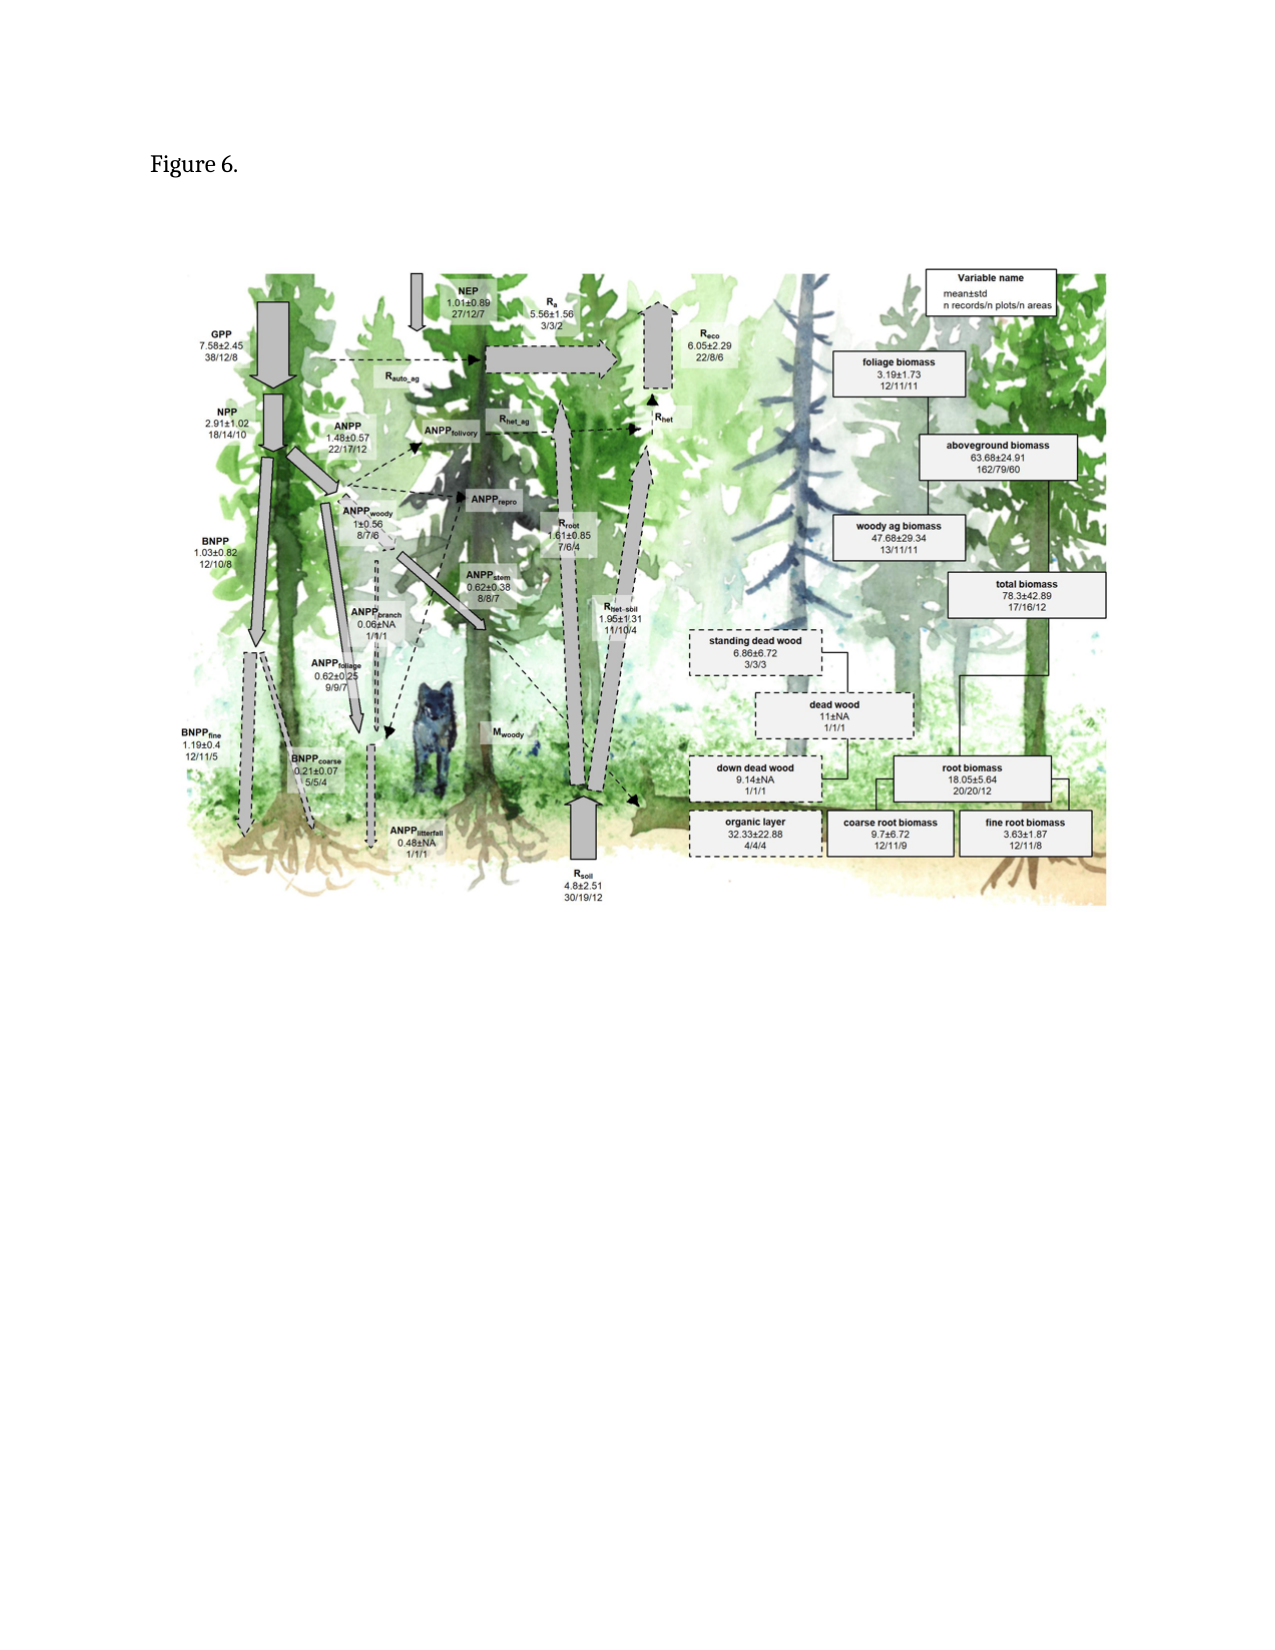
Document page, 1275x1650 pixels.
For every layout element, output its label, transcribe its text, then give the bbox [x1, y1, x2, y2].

text Figure 6. [150, 150, 1125, 179]
picture [150, 199, 1125, 980]
